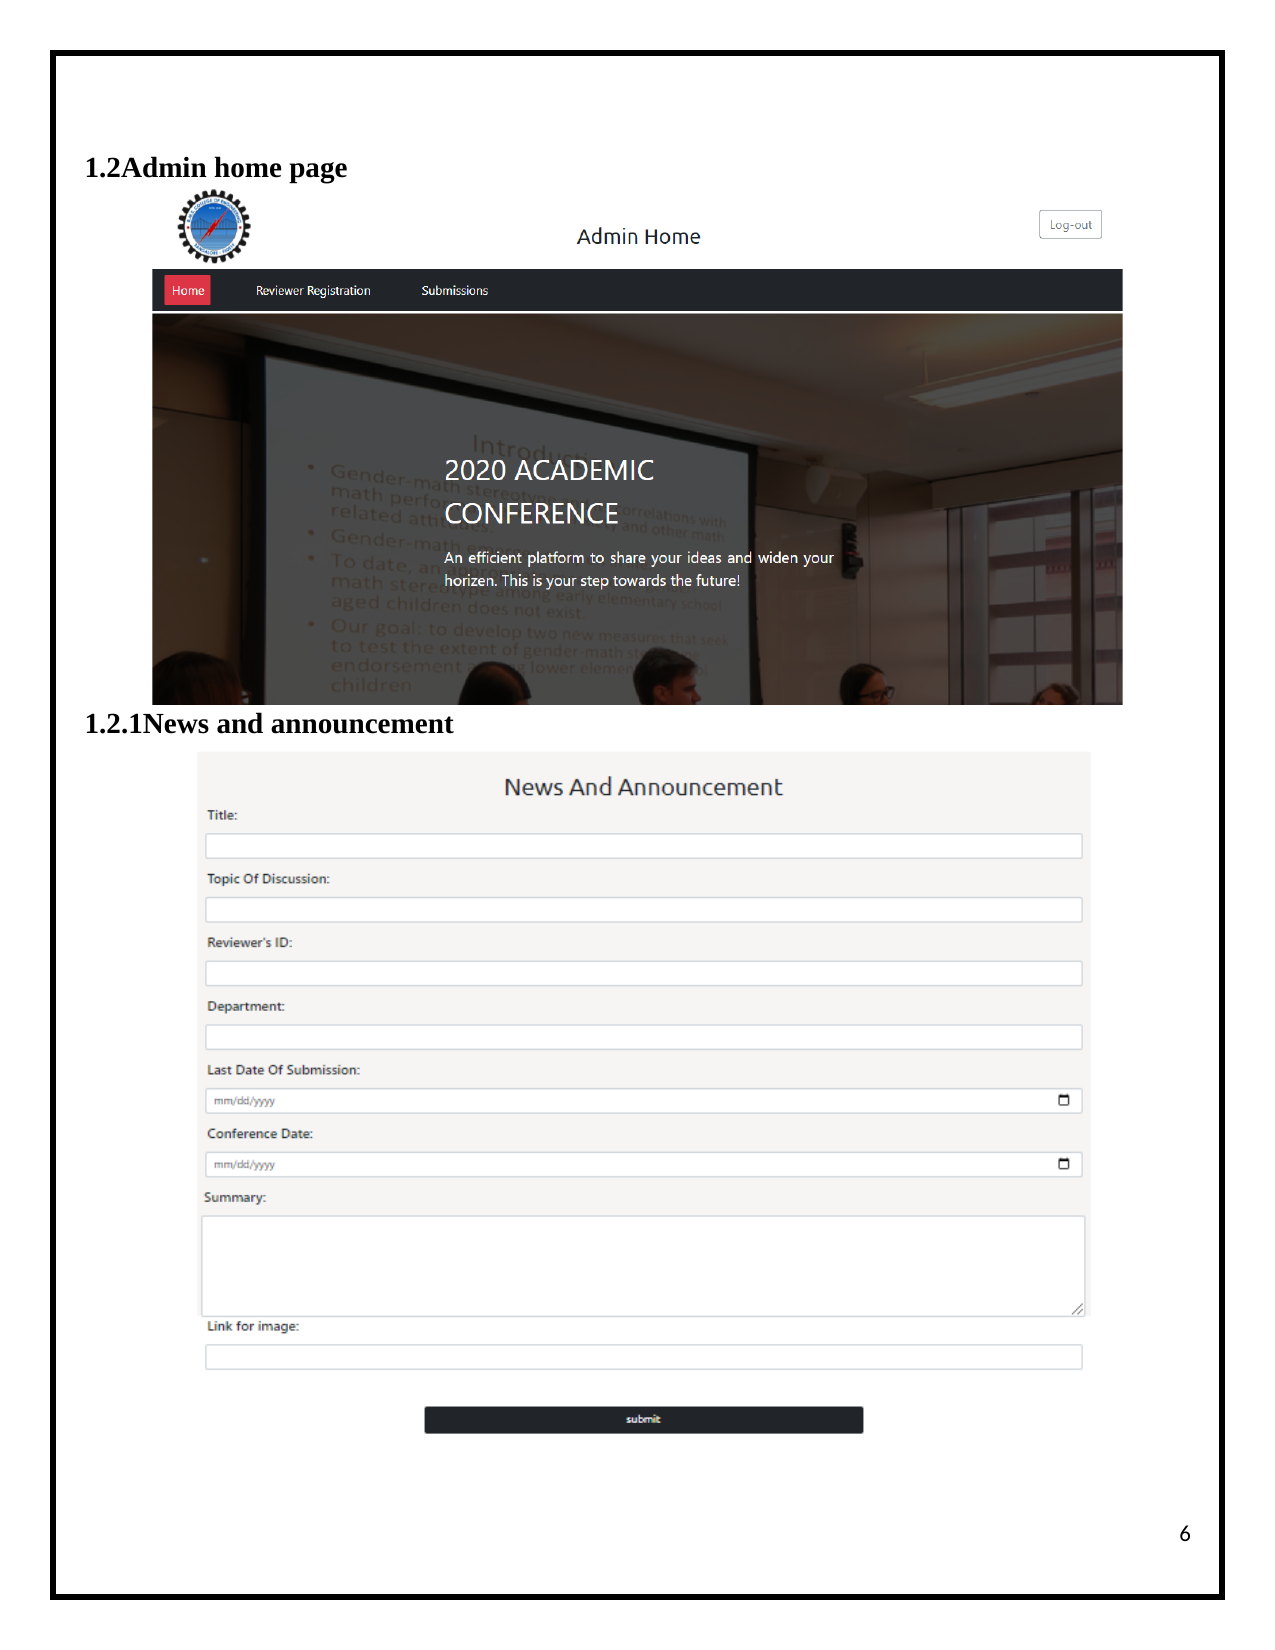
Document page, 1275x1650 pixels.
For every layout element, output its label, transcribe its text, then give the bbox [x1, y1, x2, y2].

list 1.2Admin home page [84, 150, 1191, 183]
picture [152, 185, 1123, 705]
list 1.2.1News and announcement [84, 706, 1191, 739]
picture [148, 741, 1127, 1465]
